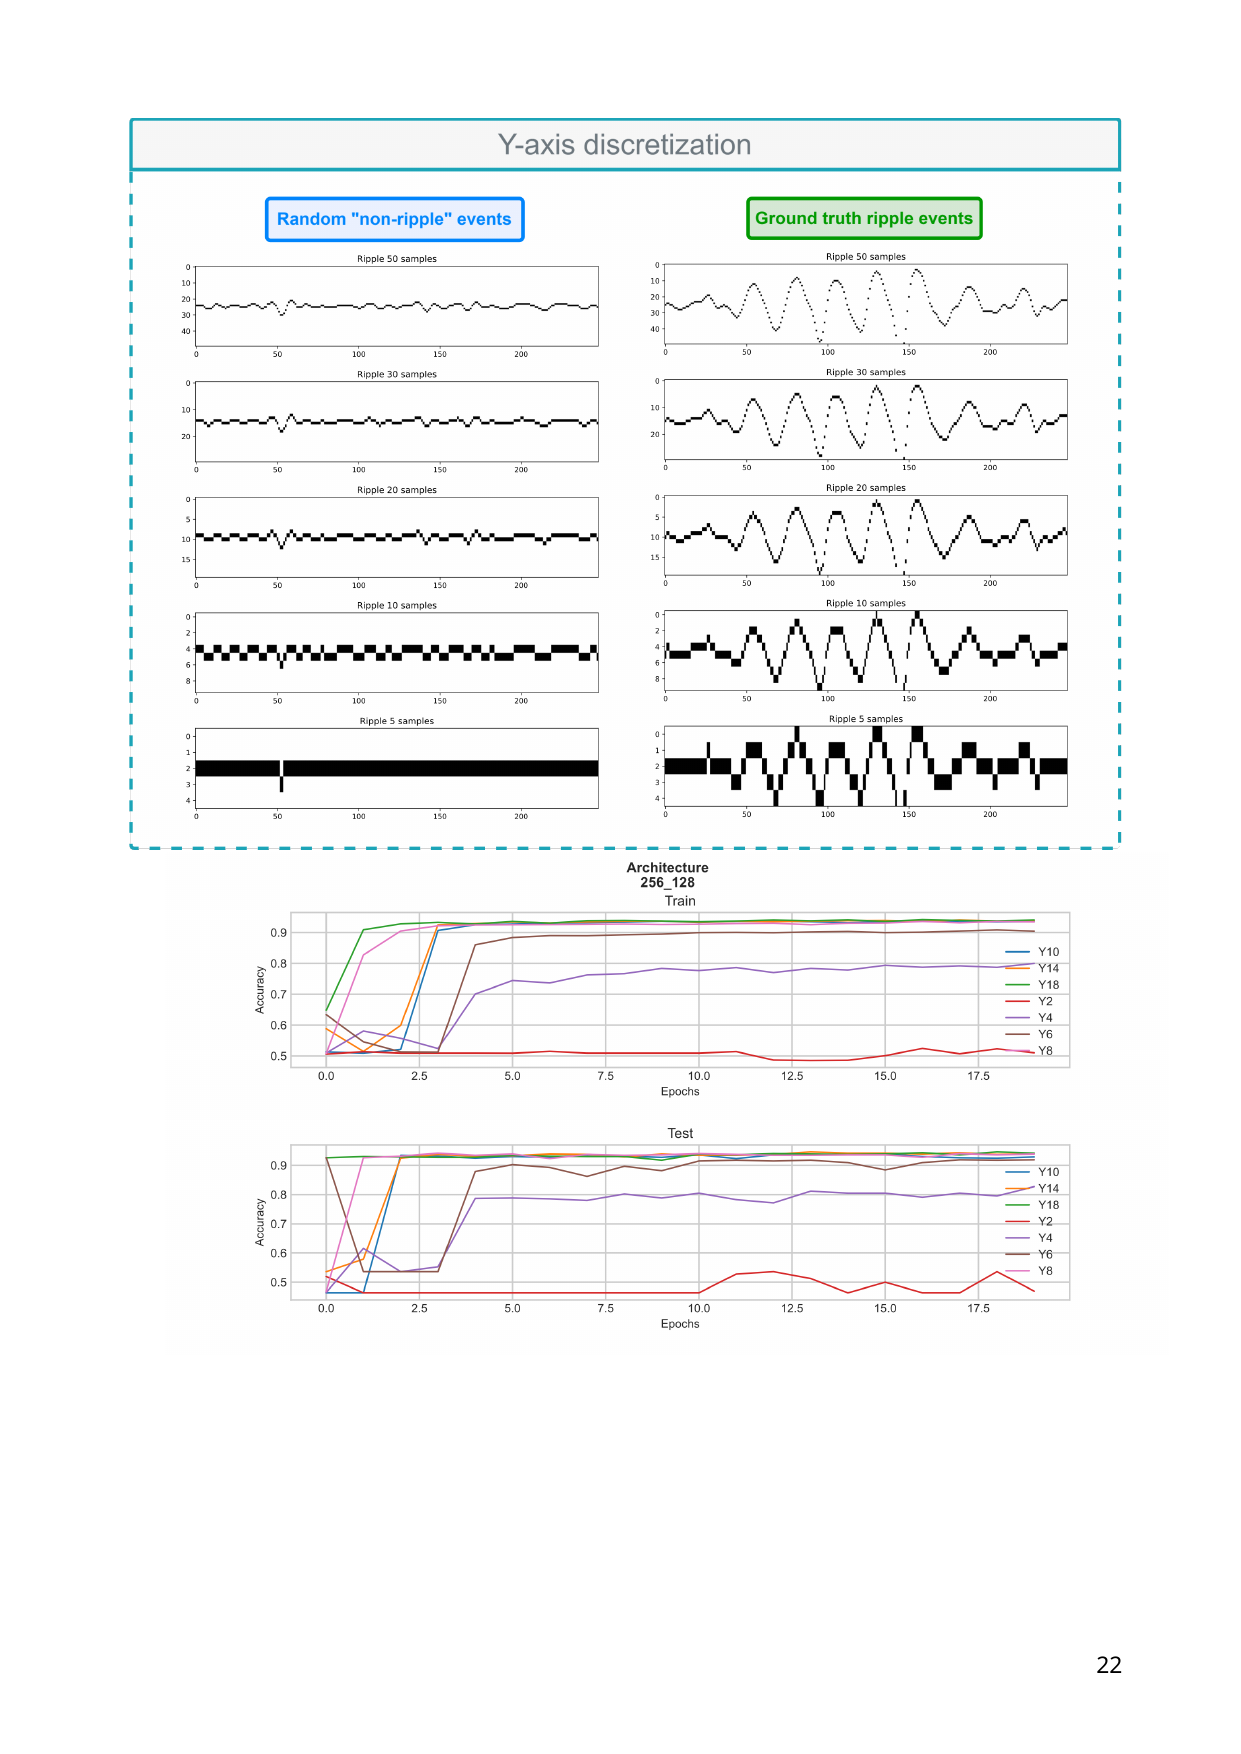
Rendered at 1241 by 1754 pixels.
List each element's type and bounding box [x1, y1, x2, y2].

picture [165, 852, 1170, 1355]
picture [129, 118, 1122, 850]
